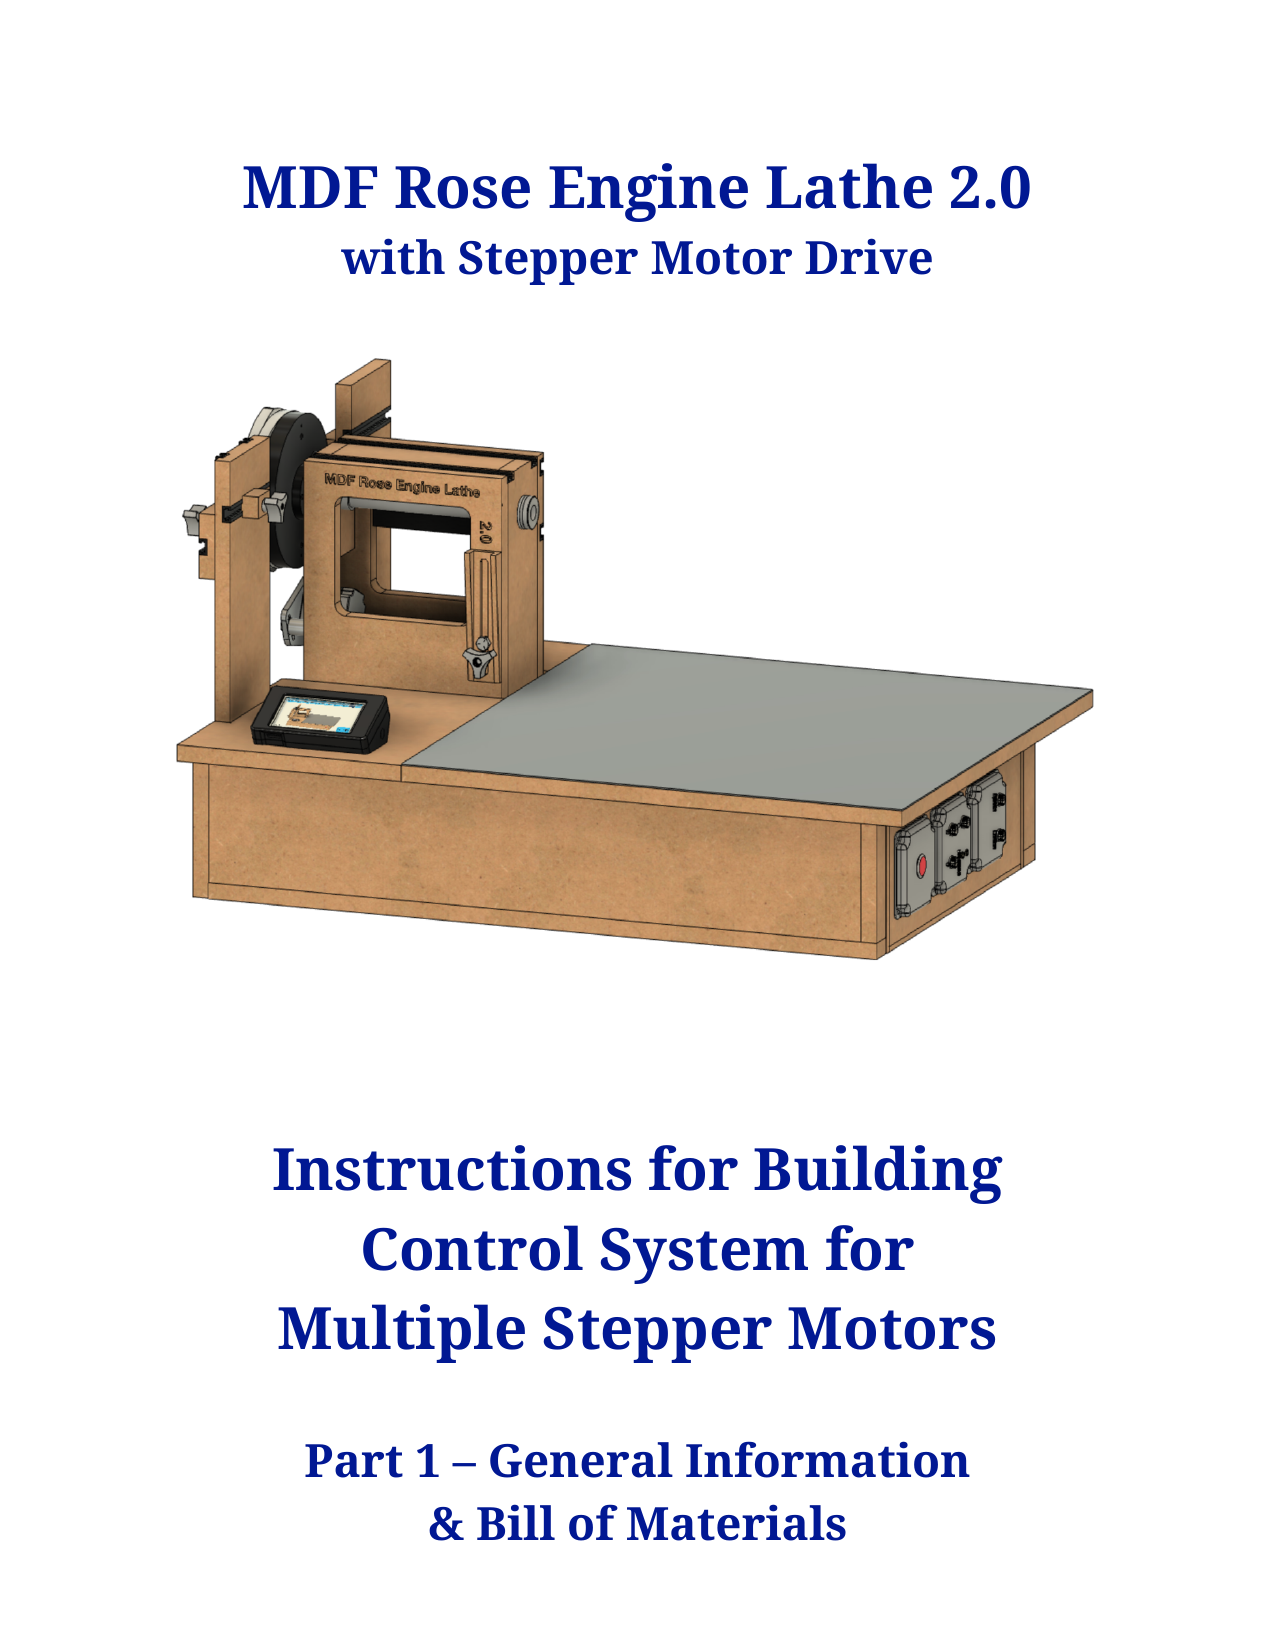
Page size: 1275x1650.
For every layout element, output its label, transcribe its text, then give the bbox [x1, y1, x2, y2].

text Multiple Stepper Motors [75, 1287, 1200, 1367]
text Part 1 – General Information [75, 1429, 1200, 1491]
text MDF Rose Engine Lathe 2.0 [75, 146, 1200, 226]
text Control System for [75, 1208, 1200, 1287]
text Instructions for Building [75, 1128, 1200, 1208]
text with Stepper Motor Drive [75, 226, 1200, 288]
picture [167, 352, 1099, 964]
text & Bill of Materials [75, 1491, 1200, 1554]
